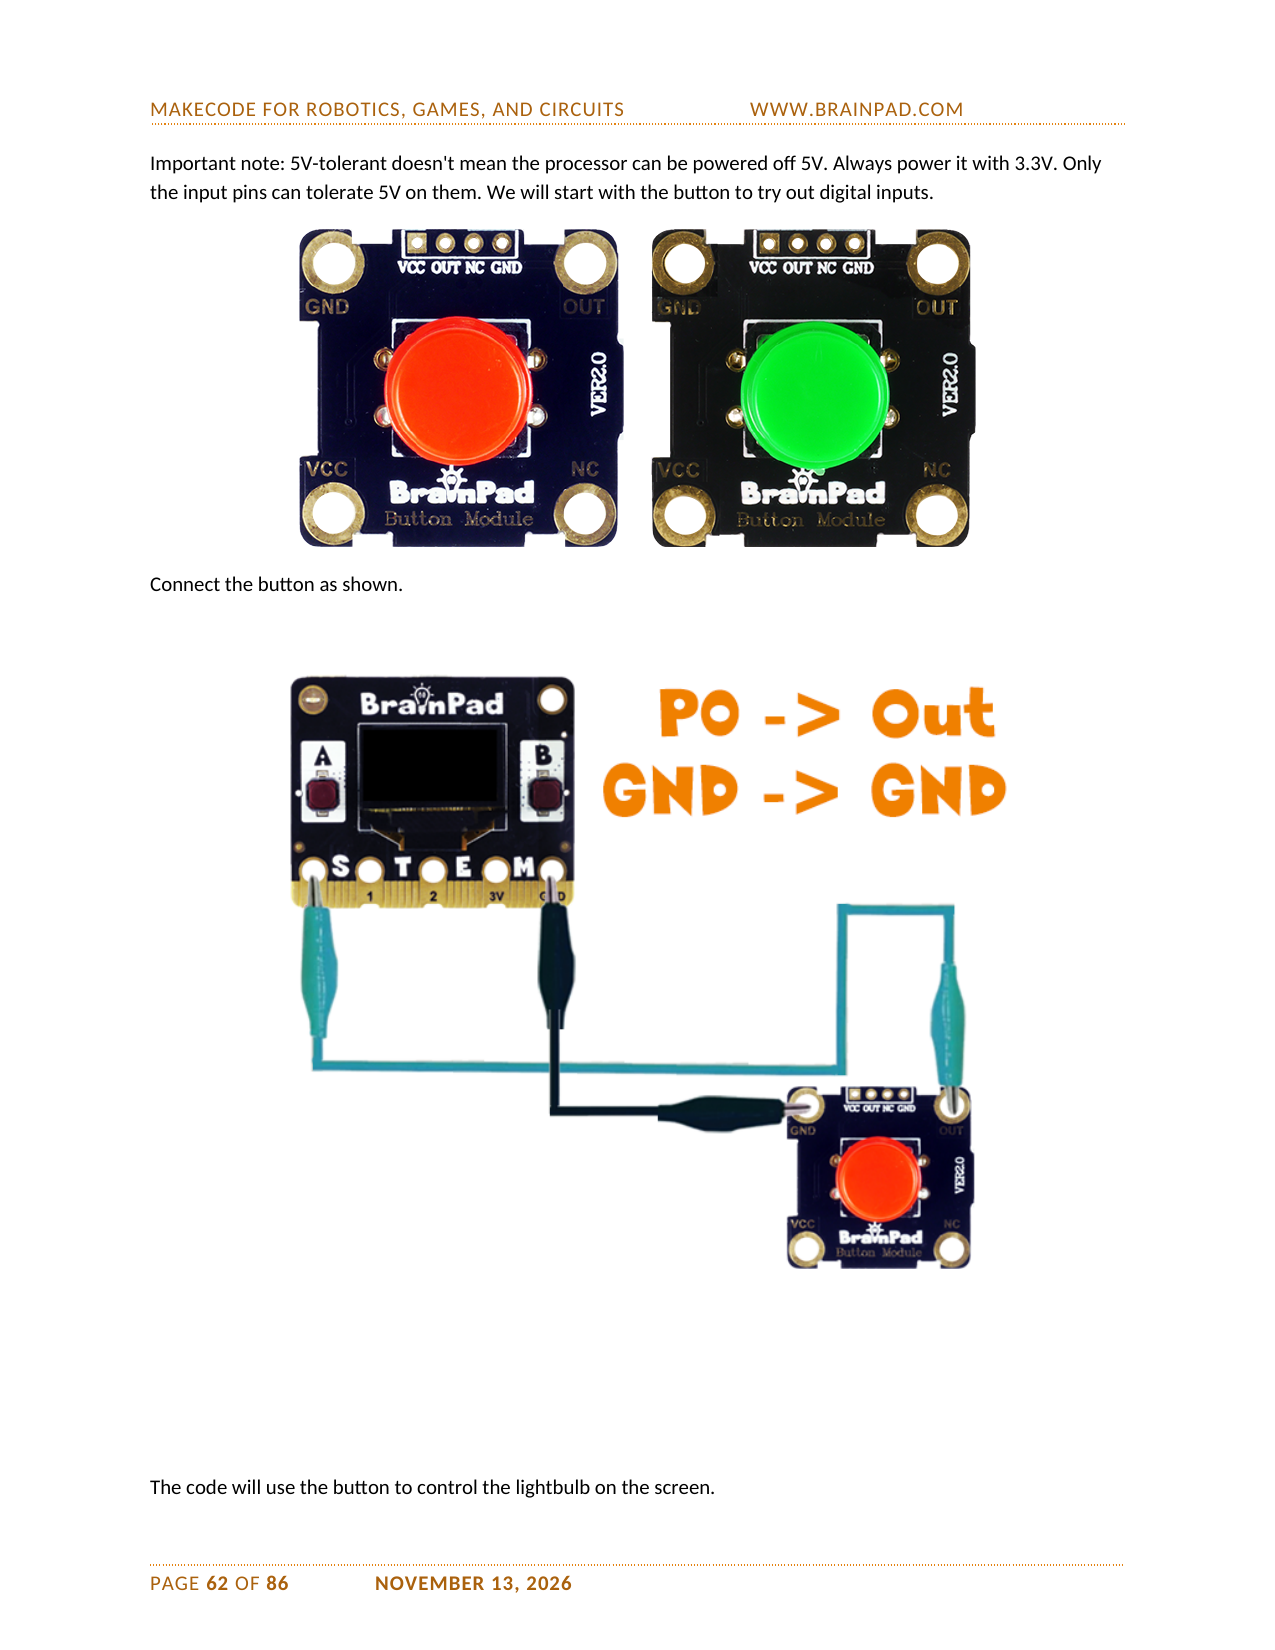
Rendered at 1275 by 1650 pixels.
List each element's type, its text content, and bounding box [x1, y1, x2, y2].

picture [251, 621, 1024, 1300]
text Connect the button as shown. [150, 572, 1125, 597]
picture [299, 229, 976, 547]
text The code will use the button to control the lightbulb on the screen. [150, 1474, 1125, 1500]
text Important note: 5V-tolerant doesn't mean the processor can be powered off 5V. Always power it with 3.3V. Only the input pins can tolerate 5V on them. We will start with the button to try out digital inputs. [150, 150, 1125, 204]
